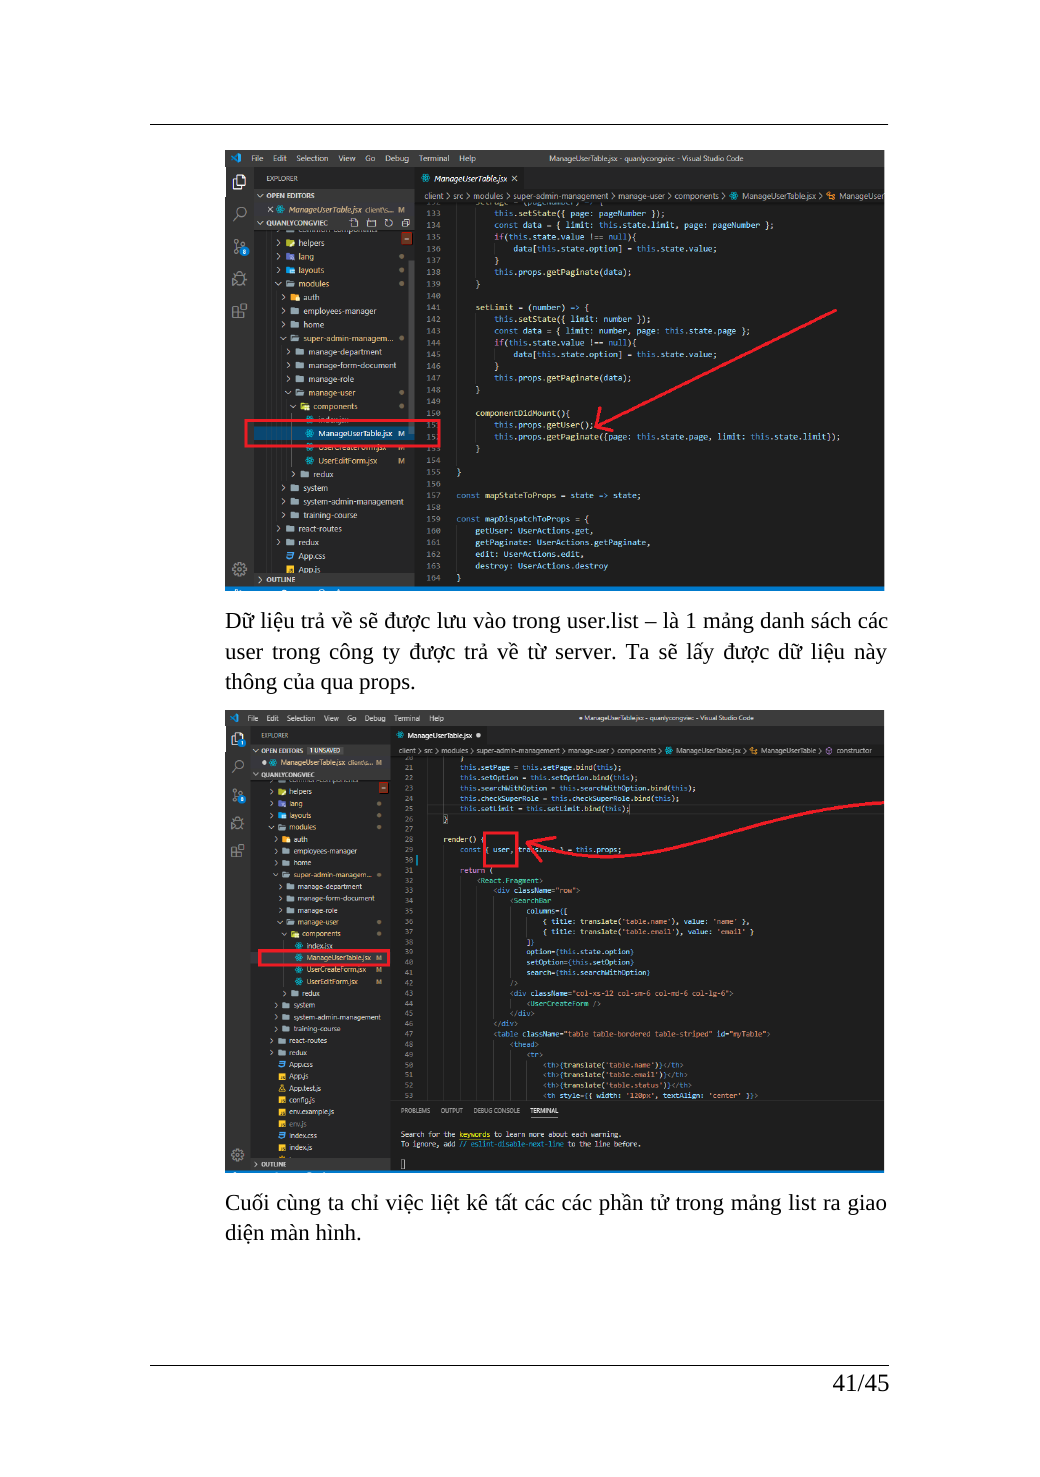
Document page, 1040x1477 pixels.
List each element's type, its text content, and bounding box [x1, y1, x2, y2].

picture [225, 710, 885, 1173]
list Cuối cùng ta chỉ việc liệt kê tất các các phần tử trong mảng list ra giao diện màn hình. [225, 1189, 889, 1246]
picture [225, 150, 885, 591]
list Dữ liệu trả về sẽ được lưu vào trong user.list – là 1 mảng danh sách các user trong công ty được trả về từ server. Ta sẽ lấy được dữ liệu này thông của qua props. [225, 608, 889, 694]
